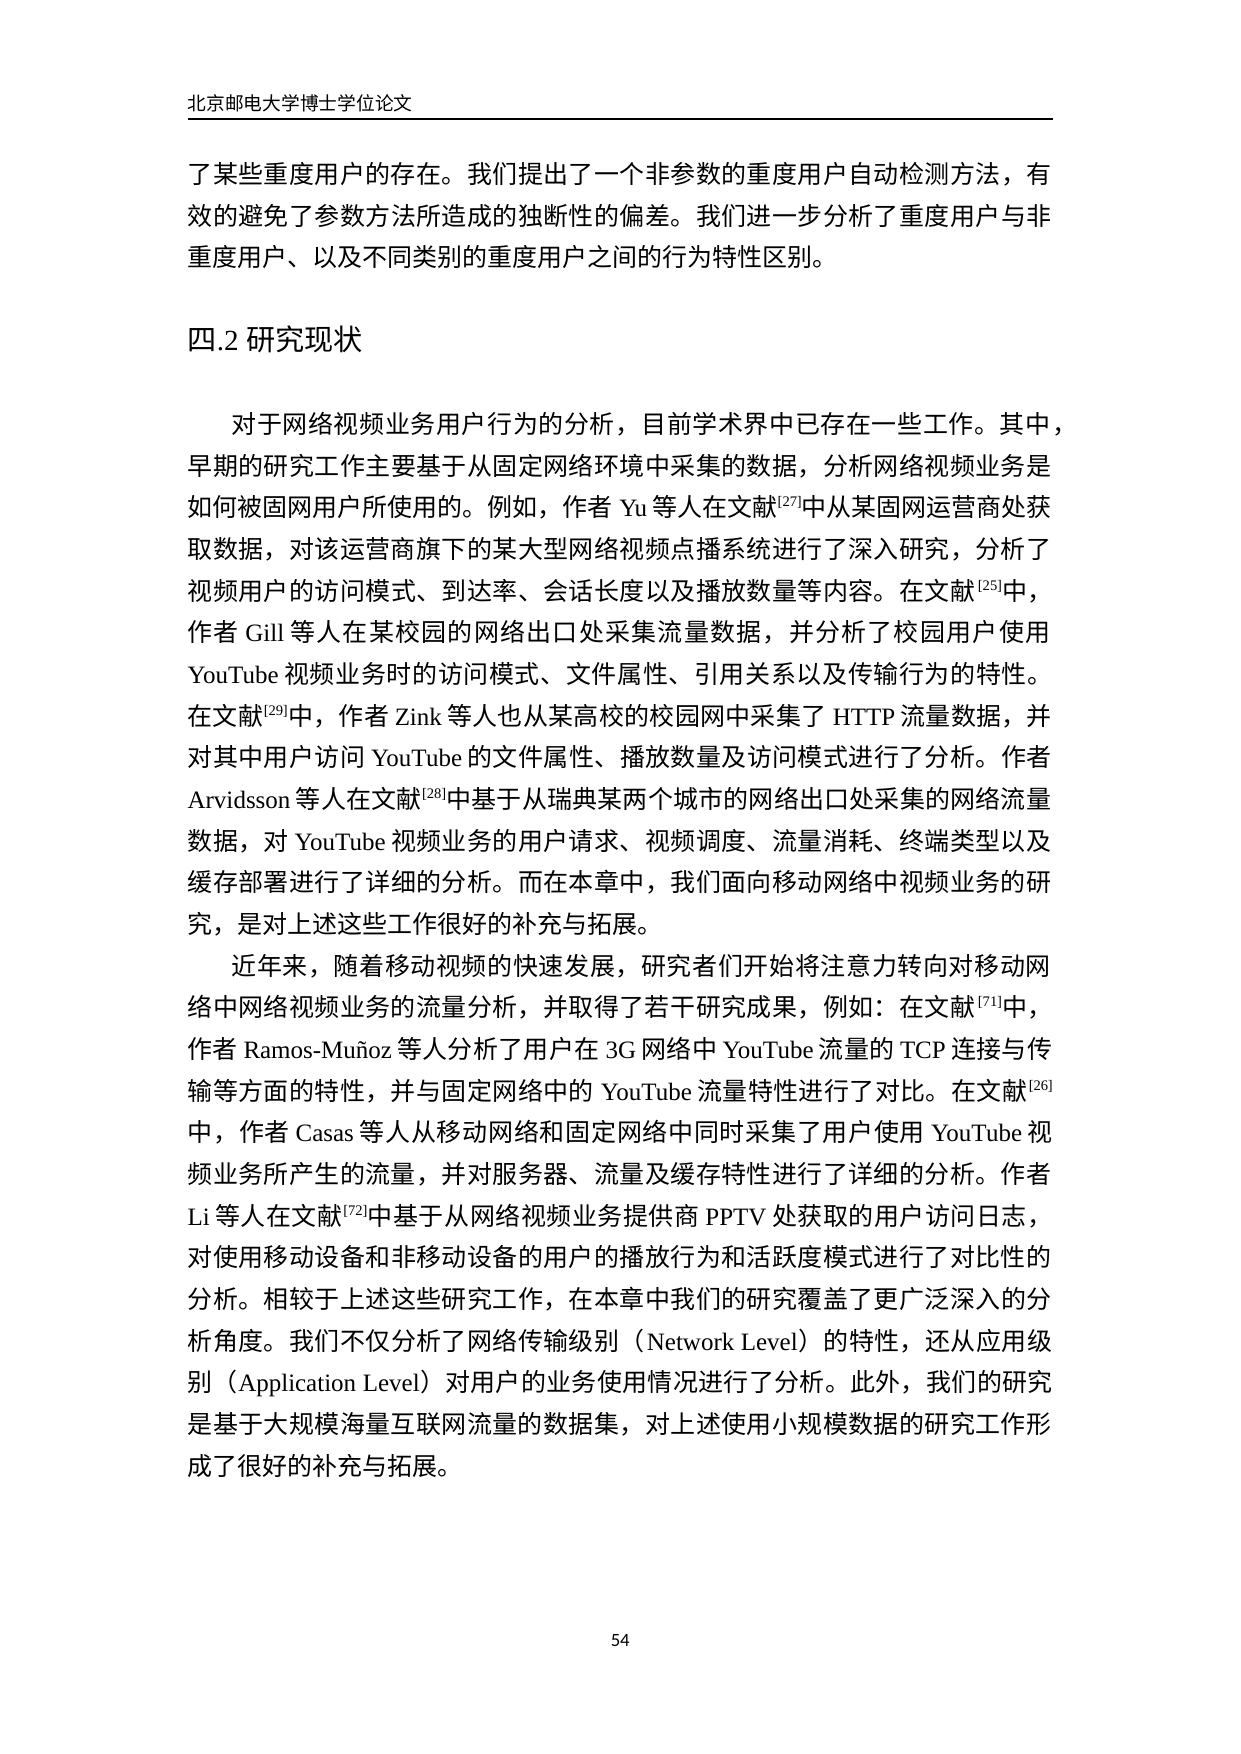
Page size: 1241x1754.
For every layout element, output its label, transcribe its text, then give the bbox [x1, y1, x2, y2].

text 近年来，随着移动视频的快速发展，研究者们开始将注意力转向对移动网络中网络视频业务的流量分析，并取得了若干研究成果，例如：在文献[71]中，作者Ramos-Muñoz等人分析了用户在3G网络中YouTube流量的TCP连接与传输等方面的特性，并与固定网络中的YouTube流量特性进行了对比。在文献[26]中，作者Casas等人从移动网络和固定网络中同时采集了用户使用YouTube视频业务所产生的流量，并对服务器、流量及缓存特性进行了详细的分析。作者Li等人在文献[72]中基于从网络视频业务提供商PPTV处获取的用户访问日志，对使用移动设备和非移动设备的用户的播放行为和活跃度模式进行了对比性的分析。相较于上述这些研究工作，在本章中我们的研究覆盖了更广泛深入的分析角度。我们不仅分析了网络传输级别（Network Level）的特性，还从应用级别（Application Level）对用户的业务使用情况进行了分析。此外，我们的研究是基于大规模海量互联网流量的数据集，对上述使用小规模数据的研究工作形成了很好的补充与拓展。 [187, 942, 1053, 1483]
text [187, 150, 1053, 275]
text 对于网络视频业务用户行为的分析，目前学术界中已存在一些工作。其中，早期的研究工作主要基于从固定网络环境中采集的数据，分析网络视频业务是如何被固网用户所使用的。例如，作者Yu等人在文献[27]中从某固网运营商处获取数据，对该运营商旗下的某大型网络视频点播系统进行了深入研究，分析了视频用户的访问模式、到达率、会话长度以及播放数量等内容。在文献[25]中，作者Gill等人在某校园的网络出口处采集流量数据，并分析了校园用户使用YouTube视频业务时的访问模式、文件属性、引用关系以及传输行为的特性。在文献[29]中，作者Zink等人也从某高校的校园网中采集了HTTP流量数据，并对其中用户访问YouTube的文件属性、播放数量及访问模式进行了分析。作者Arvidsson等人在文献[28]中基于从瑞典某两个城市的网络出口处采集的网络流量数据，对YouTube视频业务的用户请求、视频调度、流量消耗、终端类型以及缓存部署进行了详细的分析。而在本章中，我们面向移动网络中视频业务的研究，是对上述这些工作很好的补充与拓展。 [187, 400, 1053, 942]
text 研究现状 [187, 317, 1053, 358]
